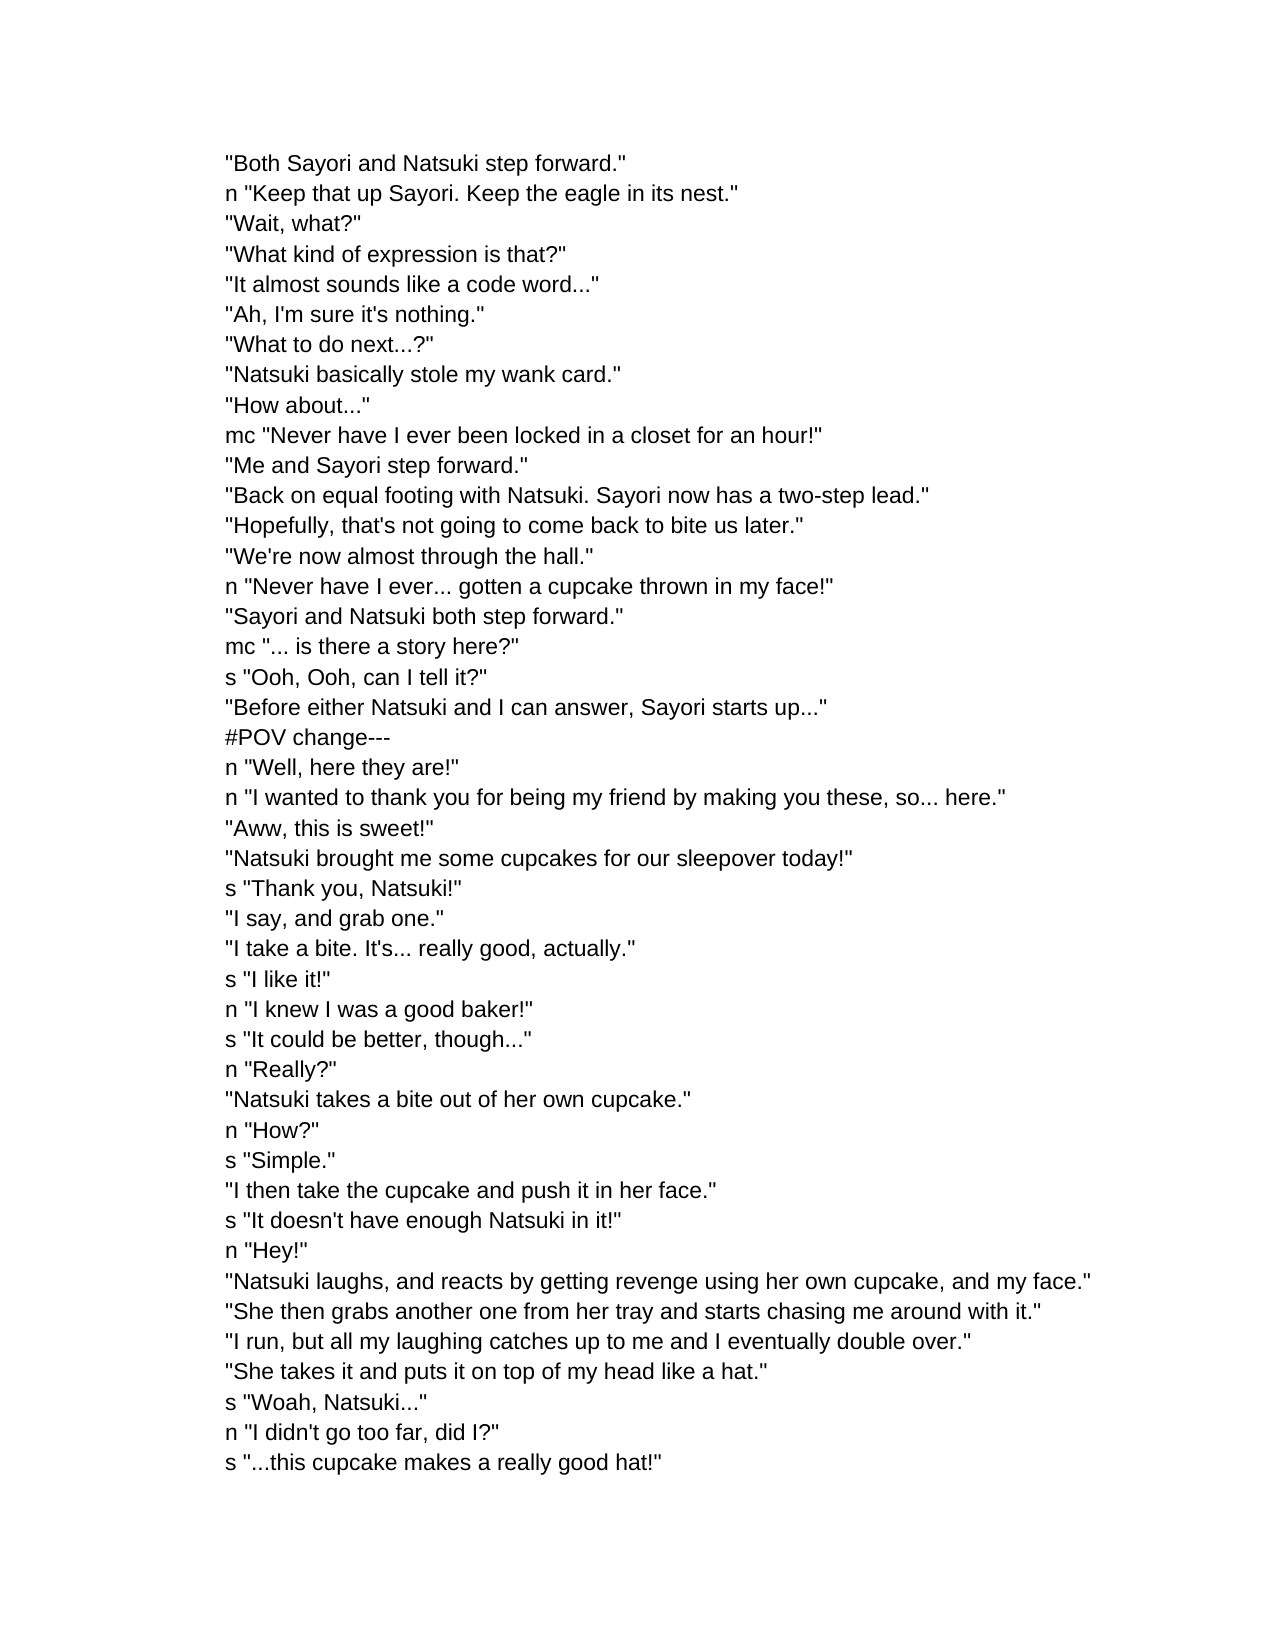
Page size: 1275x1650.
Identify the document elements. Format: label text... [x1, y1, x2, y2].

text n "I wanted to thank you for being my friend by making you these, so... here." [225, 784, 1125, 811]
text "Aww, this is sweet!" [225, 814, 1125, 841]
text n "Well, here they are!" [225, 754, 1125, 781]
text n "Really?" [225, 1056, 1125, 1083]
text "Both Sayori and Natsuki step forward." [225, 150, 1125, 176]
text "What to do next...?" [225, 331, 1125, 358]
text s "Woah, Natsuki..." [225, 1388, 1125, 1415]
text mc "Never have I ever been locked in a closet for an hour!" [225, 422, 1125, 448]
text "Me and Sayori step forward." [225, 452, 1125, 478]
text n "I knew I was a good baker!" [225, 996, 1125, 1022]
text n "I didn't go too far, did I?" [225, 1419, 1125, 1445]
text "Natsuki brought me some cupcakes for our sleepover today!" [225, 845, 1125, 871]
text "I then take the cupcake and push it in her face." [225, 1177, 1125, 1203]
text n "Never have I ever... gotten a cupcake thrown in my face!" [225, 573, 1125, 599]
text "She then grabs another one from her tray and starts chasing me around with it." [225, 1298, 1125, 1324]
text "Natsuki laughs, and reacts by getting revenge using her own cupcake, and my face." [225, 1268, 1125, 1294]
text n "Keep that up Sayori. Keep the eagle in its nest." [225, 180, 1125, 207]
text "Ah, I'm sure it's nothing." [225, 301, 1125, 327]
text "Before either Natsuki and I can answer, Sayori starts up..." [225, 694, 1125, 720]
text "It almost sounds like a code word..." [225, 271, 1125, 297]
text n "How?" [225, 1117, 1125, 1143]
text s "...this cupcake makes a really good hat!" [225, 1449, 1125, 1475]
text s "It doesn't have enough Natsuki in it!" [225, 1207, 1125, 1234]
text n "Hey!" [225, 1237, 1125, 1264]
text "Back on equal footing with Natsuki. Sayori now has a two-step lead." [225, 482, 1125, 509]
text "She takes it and puts it on top of my head like a hat." [225, 1358, 1125, 1385]
text "I take a bite. It's... really good, actually." [225, 935, 1125, 962]
text mc "... is there a story here?" [225, 633, 1125, 660]
text s "Ooh, Ooh, can I tell it?" [225, 663, 1125, 690]
text "What kind of expression is that?" [225, 241, 1125, 267]
text #POV change--- [225, 724, 1125, 750]
text "I say, and grab one." [225, 905, 1125, 932]
text "Wait, what?" [225, 210, 1125, 237]
text "How about..." [225, 392, 1125, 418]
text "Hopefully, that's not going to come back to bite us later." [225, 512, 1125, 539]
text "Natsuki basically stole my wank card." [225, 361, 1125, 388]
text "Natsuki takes a bite out of her own cupcake." [225, 1086, 1125, 1113]
text s "It could be better, though..." [225, 1026, 1125, 1052]
text "Sayori and Natsuki both step forward." [225, 603, 1125, 629]
text "I run, but all my laughing catches up to me and I eventually double over." [225, 1328, 1125, 1354]
text "We're now almost through the hall." [225, 543, 1125, 569]
text s "I like it!" [225, 966, 1125, 992]
text s "Thank you, Natsuki!" [225, 875, 1125, 901]
text s "Simple." [225, 1147, 1125, 1173]
